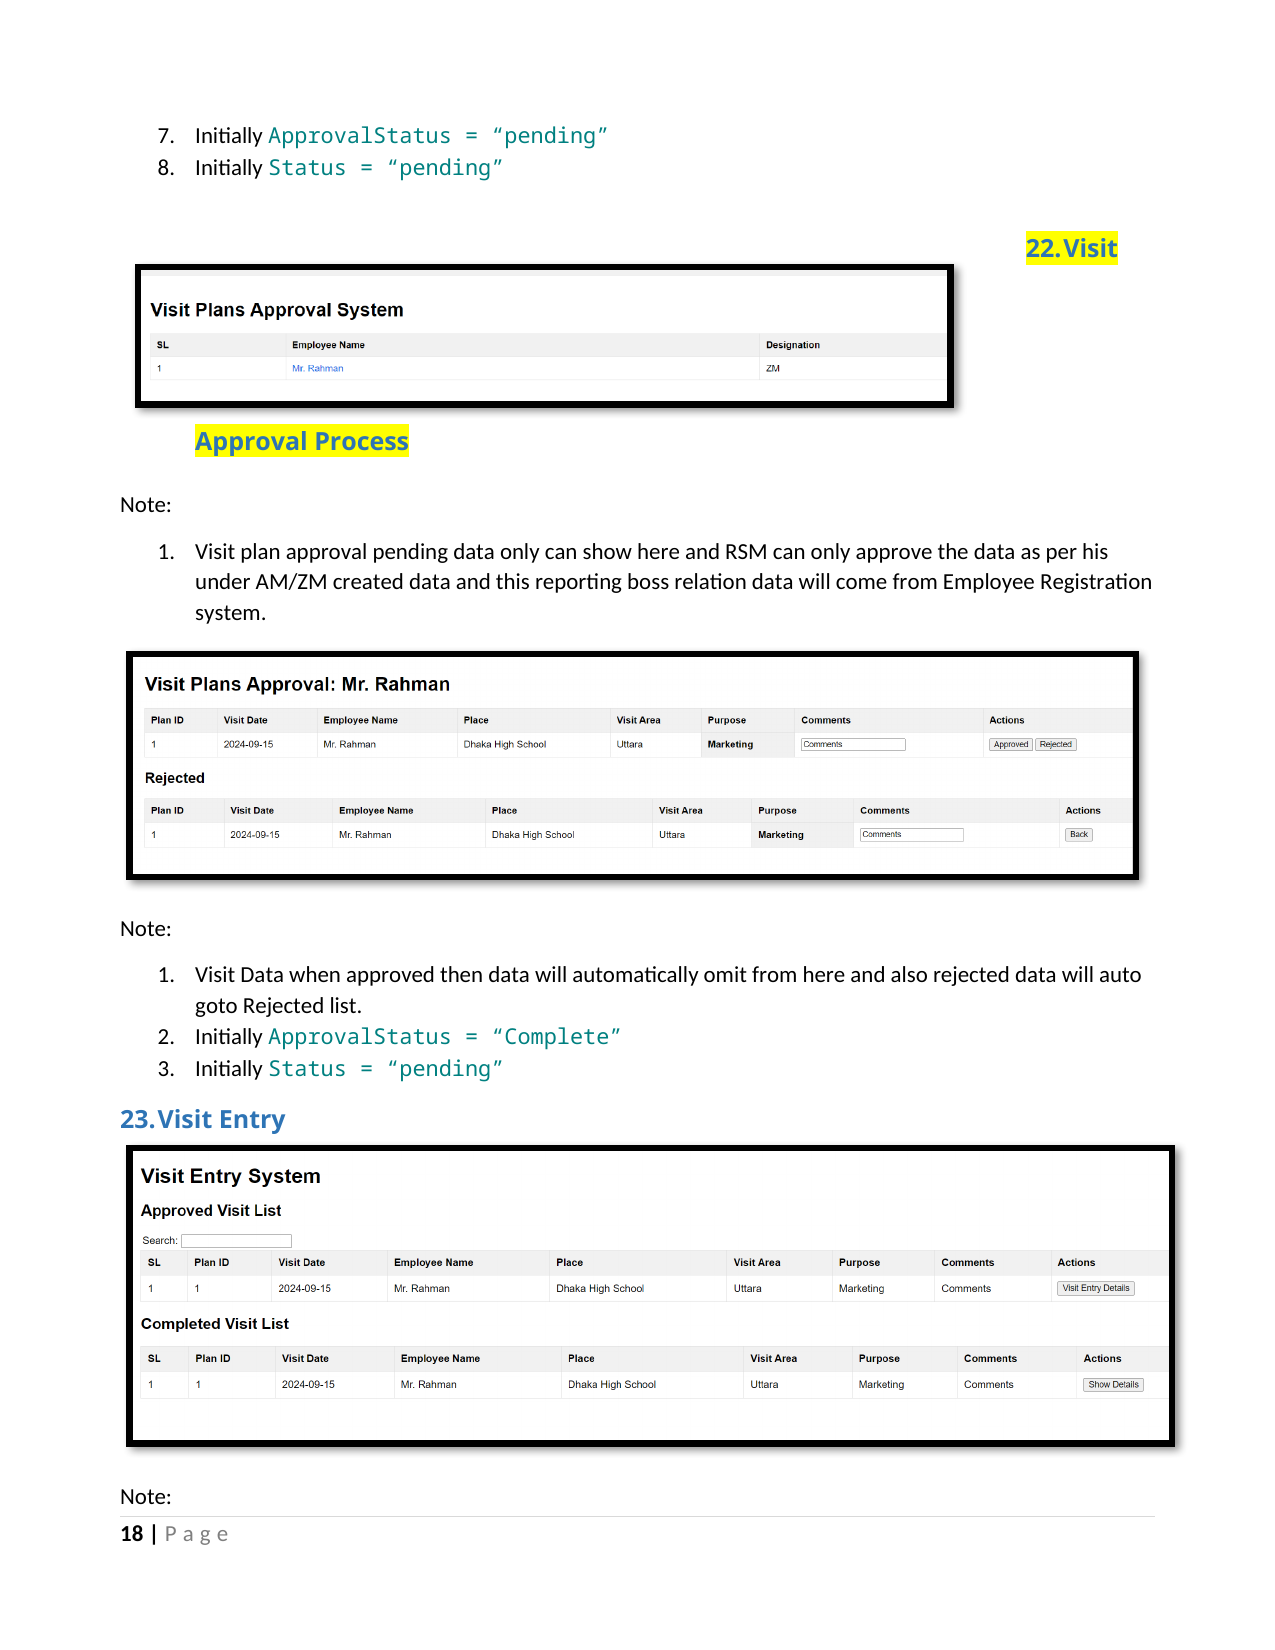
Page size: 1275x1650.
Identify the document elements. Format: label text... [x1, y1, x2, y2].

list Visit Data when approved then data will automatically omit from here and also rejected data will auto goto Rejected list. [157, 961, 1155, 1019]
text Note: [120, 914, 1155, 942]
list Visit plan approval pending data only can show here and RSM can only approve the data as per his under AM/ZM created data and this reporting boss relation data will come from Employee Registration system. [157, 537, 1155, 626]
picture [133, 657, 1133, 874]
list Initially Status = “pending” [157, 1053, 1155, 1083]
list Initially ApprovalStatus = “Complete” [157, 1021, 1155, 1051]
list Initially Status = “pending” [157, 152, 1155, 182]
picture [141, 270, 947, 401]
text Note: [120, 1482, 1155, 1511]
text Note: [120, 460, 1155, 518]
subtitle Visit Entry [120, 1102, 1155, 1136]
list Initially ApprovalStatus = “pending” [157, 120, 1155, 150]
picture [133, 1151, 1169, 1440]
